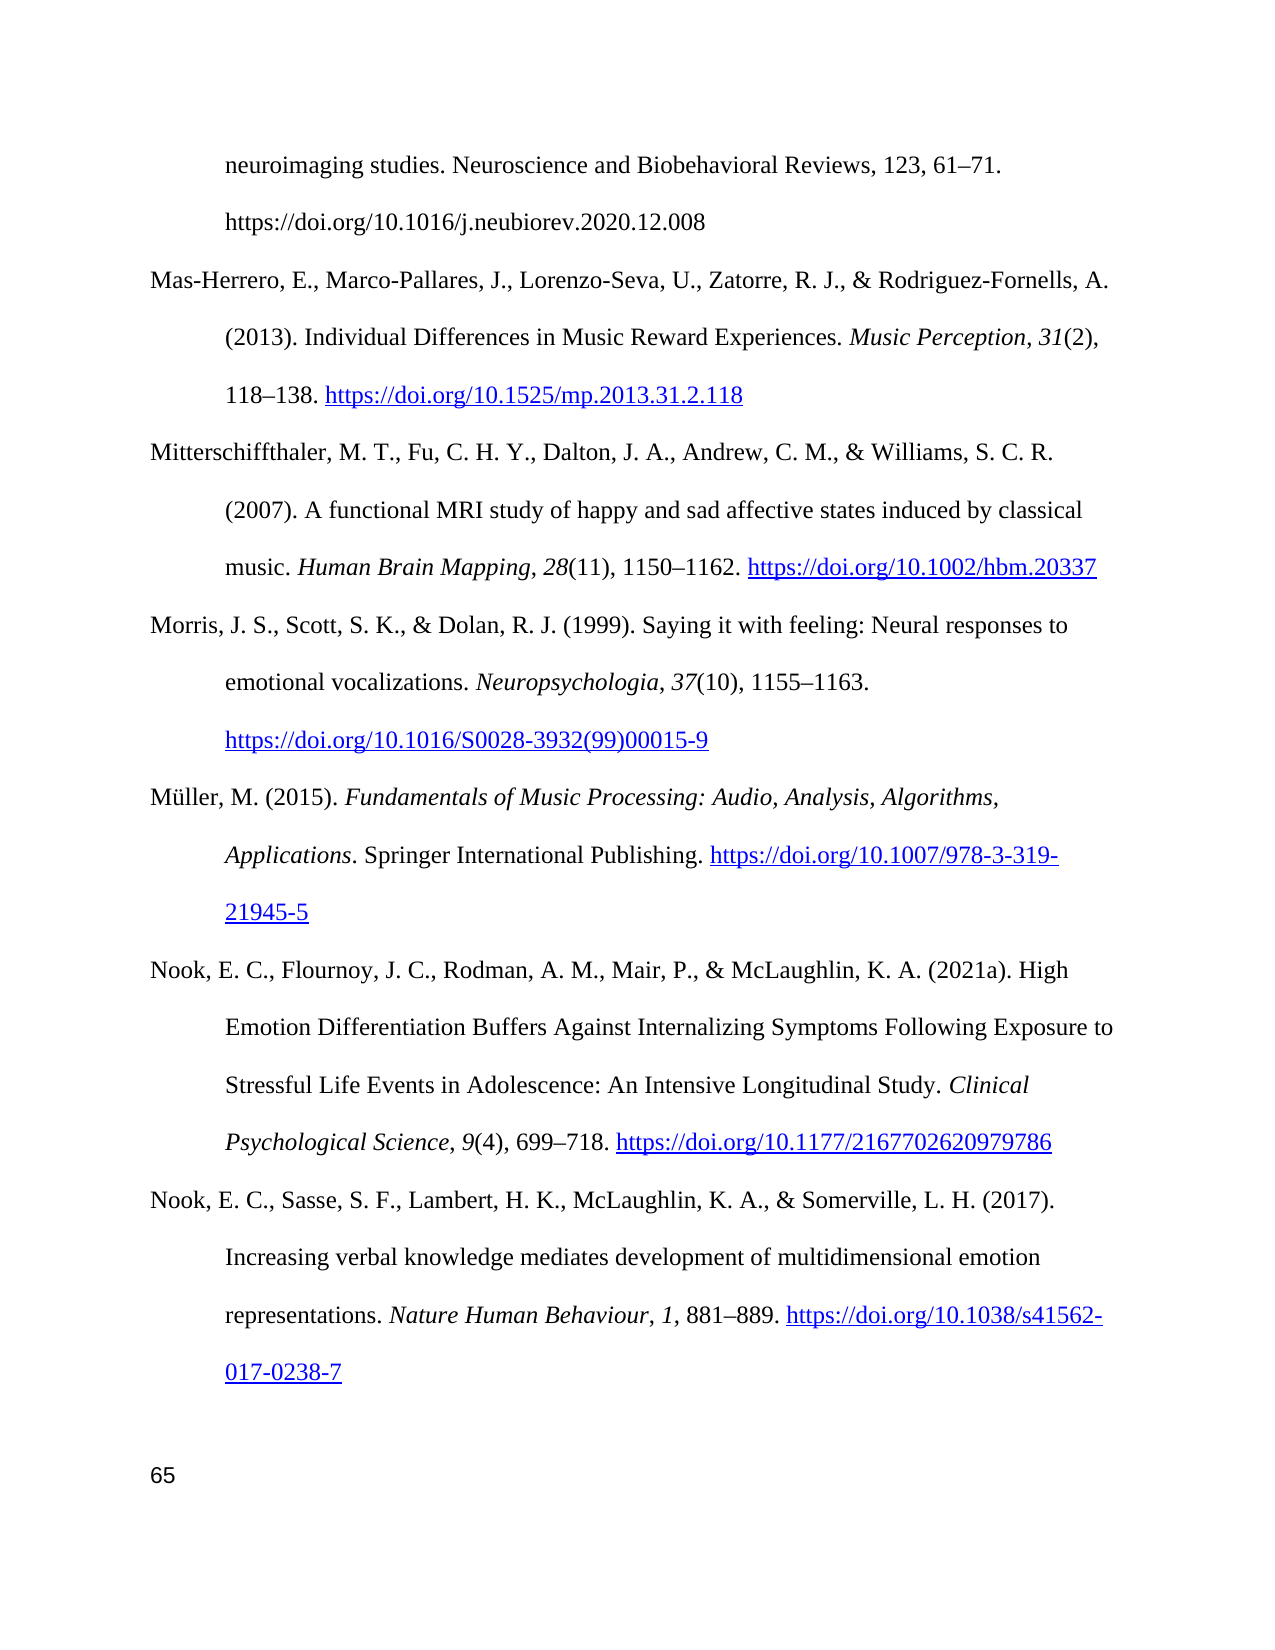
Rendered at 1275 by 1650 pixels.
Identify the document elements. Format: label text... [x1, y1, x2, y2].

text Müller, M. (2015). Fundamentals of Music Processing: Audio, Analysis, Algorithms, Applications. Springer International Publishing. https://doi.org/10.1007/978-3-319-21945-5 [150, 782, 1125, 926]
text Nook, E. C., Flournoy, J. C., Rodman, A. M., Mair, P., & McLaughlin, K. A. (2021a). High Emotion Differentiation Buffers Against Internalizing Symptoms Following Exposure to Stressful Life Events in Adolescence: An Intensive Longitudinal Study. Clinical Psychological Science, 9(4), 699–718. https://doi.org/10.1177/2167702620979786 [150, 955, 1125, 1156]
text Mas-Herrero, E., Marco-Pallares, J., Lorenzo-Seva, U., Zatorre, R. J., & Rodriguez-Fornells, A. (2013). Individual Differences in Music Reward Experiences. Music Perception, 31(2), 118–138. https://doi.org/10.1525/mp.2013.31.2.118 [150, 265, 1125, 409]
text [150, 150, 1125, 236]
text Mitterschiffthaler, M. T., Fu, C. H. Y., Dalton, J. A., Andrew, C. M., & Williams, S. C. R. (2007). A functional MRI study of happy and sad affective states induced by classical music. Human Brain Mapping, 28(11), 1150–1162. https://doi.org/10.1002/hbm.20337 [150, 437, 1125, 581]
text Morris, J. S., Scott, S. K., & Dolan, R. J. (1999). Saying it with feeling: Neural responses to emotional vocalizations. Neuropsychologia, 37(10), 1155–1163. https://doi.org/10.1016/S0028-3932(99)00015-9 [150, 610, 1125, 754]
text Nook, E. C., Sasse, S. F., Lambert, H. K., McLaughlin, K. A., & Somerville, L. H. (2017). Increasing verbal knowledge mediates development of multidimensional emotion representations. Nature Human Behaviour, 1, 881–889. https://doi.org/10.1038/s41562-017-0238-7 [150, 1185, 1125, 1386]
